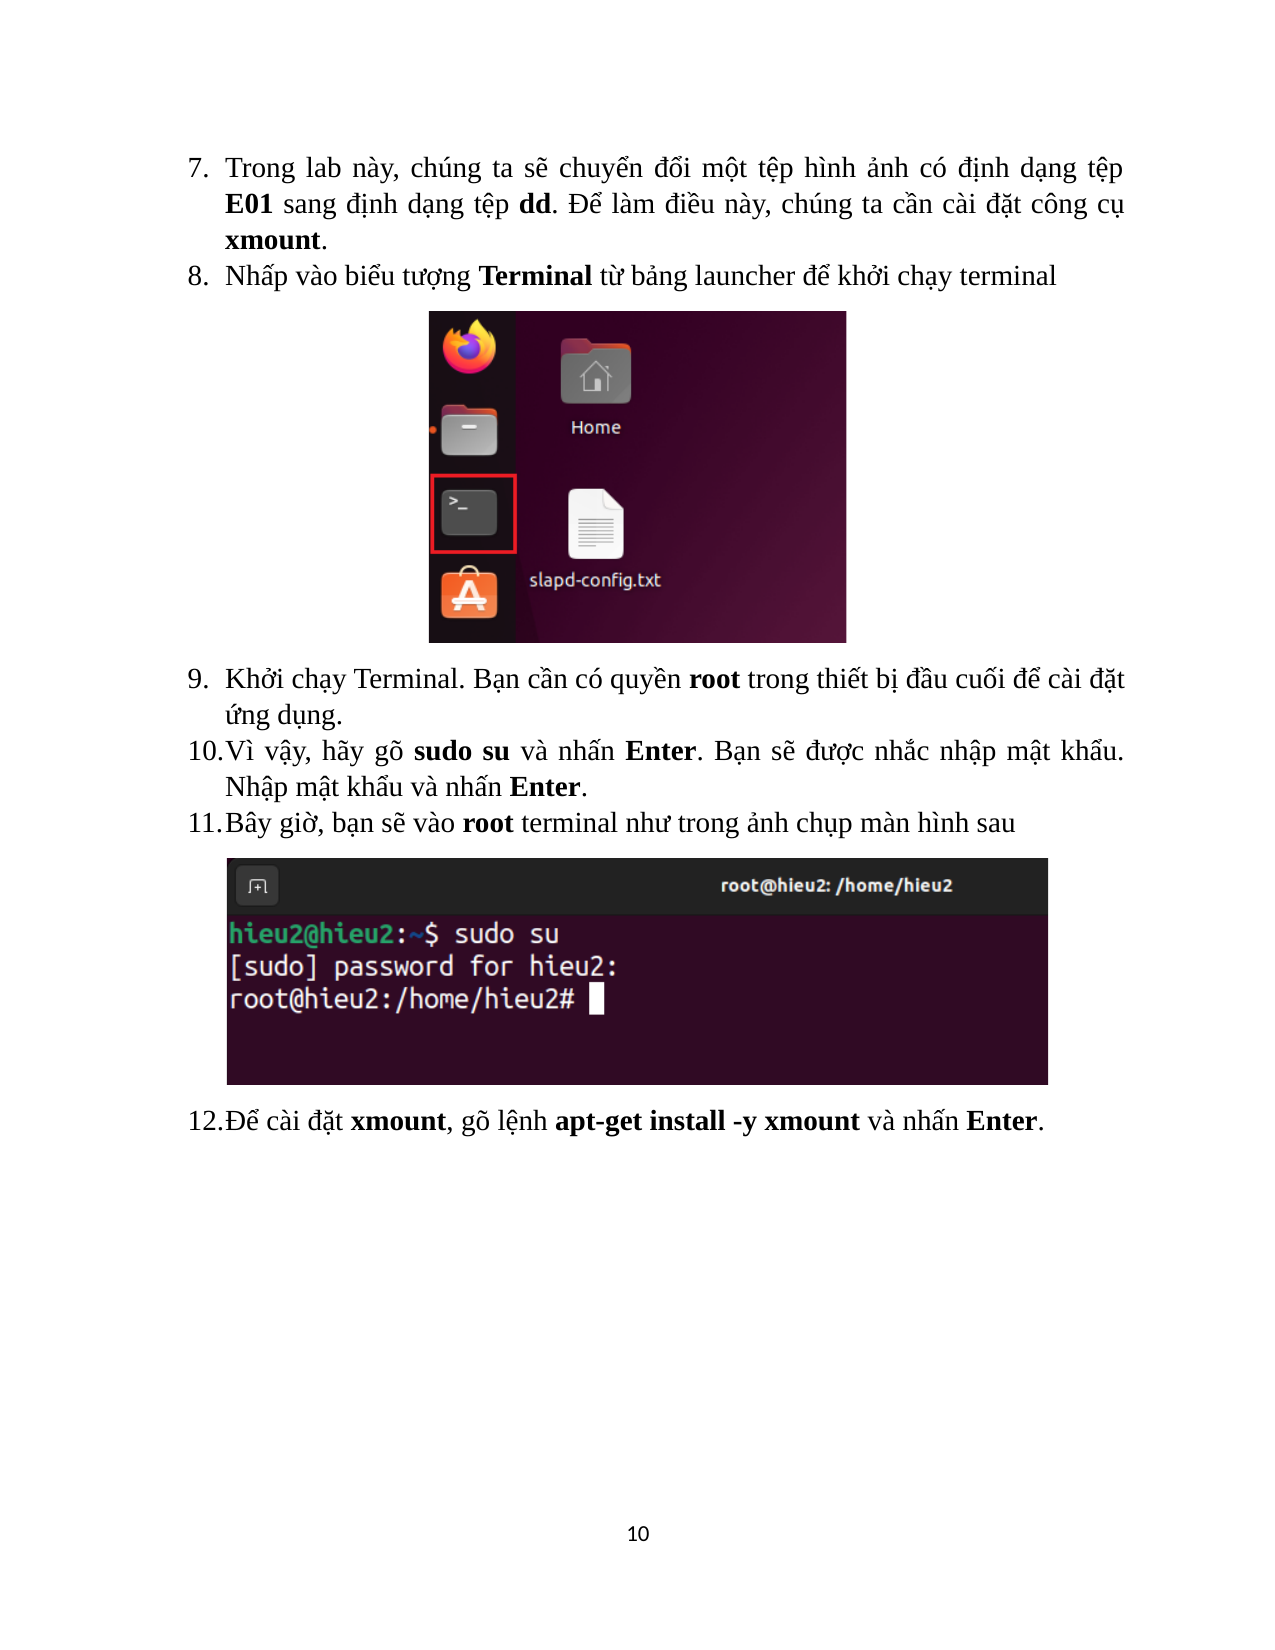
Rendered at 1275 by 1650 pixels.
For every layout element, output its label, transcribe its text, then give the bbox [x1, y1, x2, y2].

picture [226, 858, 1049, 1085]
list Vì vậy, hãy gõ sudo su và nhấn Enter. Bạn sẽ được nhắc nhập mật khẩu. Nhập mật khẩu và nhấn Enter. [187, 733, 1125, 803]
list Nhấp vào biểu tượng Terminal từ bảng launcher để khởi chạy terminal [187, 258, 1125, 292]
list Khởi chạy Terminal. Bạn cần có quyền root trong thiết bị đầu cuối để cài đặt ứng dụng. [187, 661, 1125, 731]
list Bây giờ, bạn sẽ vào root terminal như trong ảnh chụp màn hình sau [187, 806, 1125, 839]
list Trong lab này, chúng ta sẽ chuyển đổi một tệp hình ảnh có định dạng tệp E01 sang định dạng tệp dd. Để làm điều này, chúng ta cần cài đặt công cụ xmount. [187, 150, 1125, 256]
list Để cài đặt xmount, gõ lệnh apt-get install -y xmount và nhấn Enter. [187, 1103, 1125, 1137]
picture [428, 311, 847, 643]
